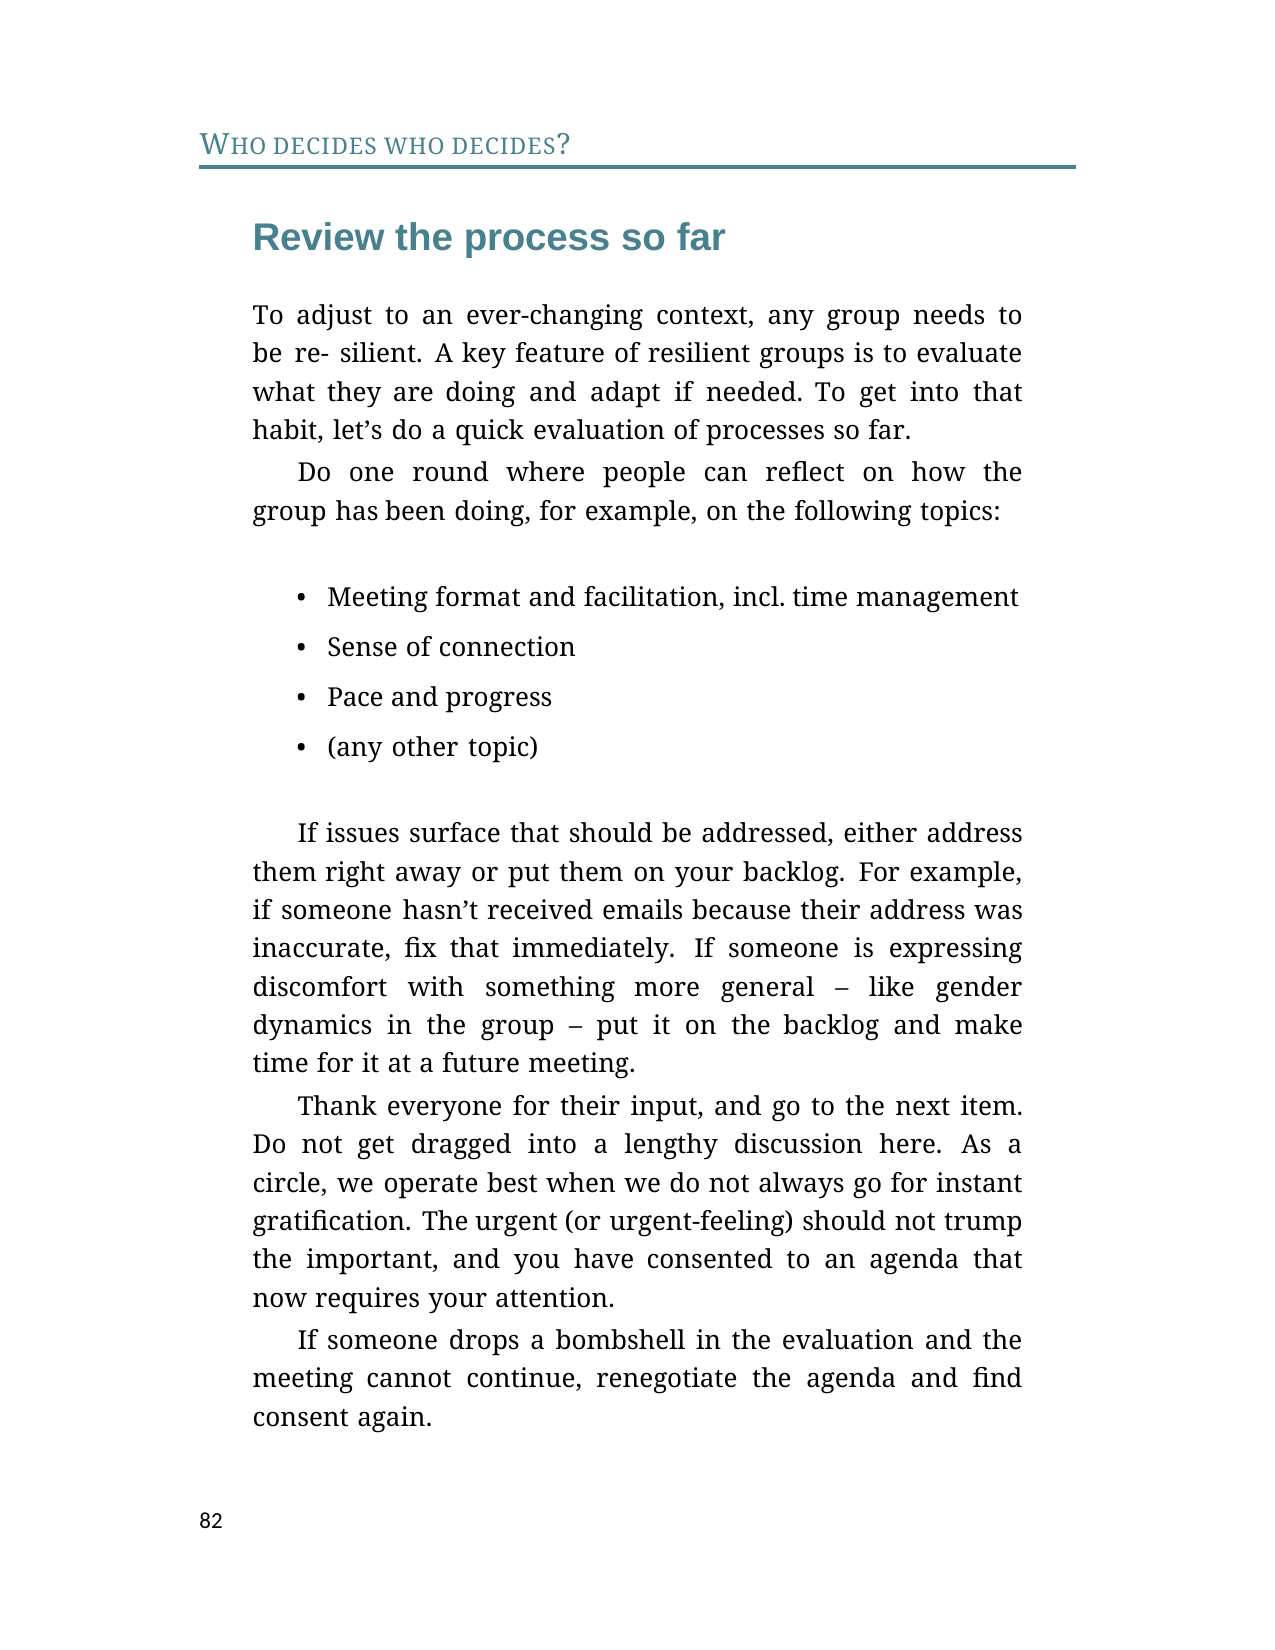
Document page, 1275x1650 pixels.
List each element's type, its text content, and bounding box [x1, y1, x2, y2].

text To adjust to an ever-changing context, any group needs to be re- silient. A key feature of resilient groups is to evaluate what they are doing and adapt if needed. To get into that habit, let’s do a quick evaluation of processes so far. [252, 297, 1023, 447]
text If issues surface that should be addressed, either address them right away or put them on your backlog. For example, if someone hasn’t received emails because their address was inaccurate, fix that immediately. If someone is expressing discomfort with something more general – like gender dynamics in the group – put it on the backlog and make time for it at a future meeting. [252, 815, 1023, 1081]
list Sense of connection [296, 628, 1096, 664]
text If someone drops a bombshell in the evaluation and the meeting cannot continue, renegotiate the agenda and find consent again. [252, 1322, 1023, 1434]
list Meeting format and facilitation, incl. time management [296, 578, 1096, 614]
text Do one round where people can reflect on how the group has been doing, for example, on the following topics: [252, 454, 1023, 528]
subtitle Review the process so far [252, 214, 1096, 258]
list Pace and progress [296, 679, 1096, 714]
text Thank everyone for their input, and go to the next item. Do not get dragged into a lengthy discussion here. As a circle, we operate best when we do not always go for instant gratification. The urgent (or urgent-feeling) should not trump the important, and you have consented to an agenda that now requires your attention. [252, 1087, 1023, 1315]
list (any other topic) [296, 729, 1096, 764]
